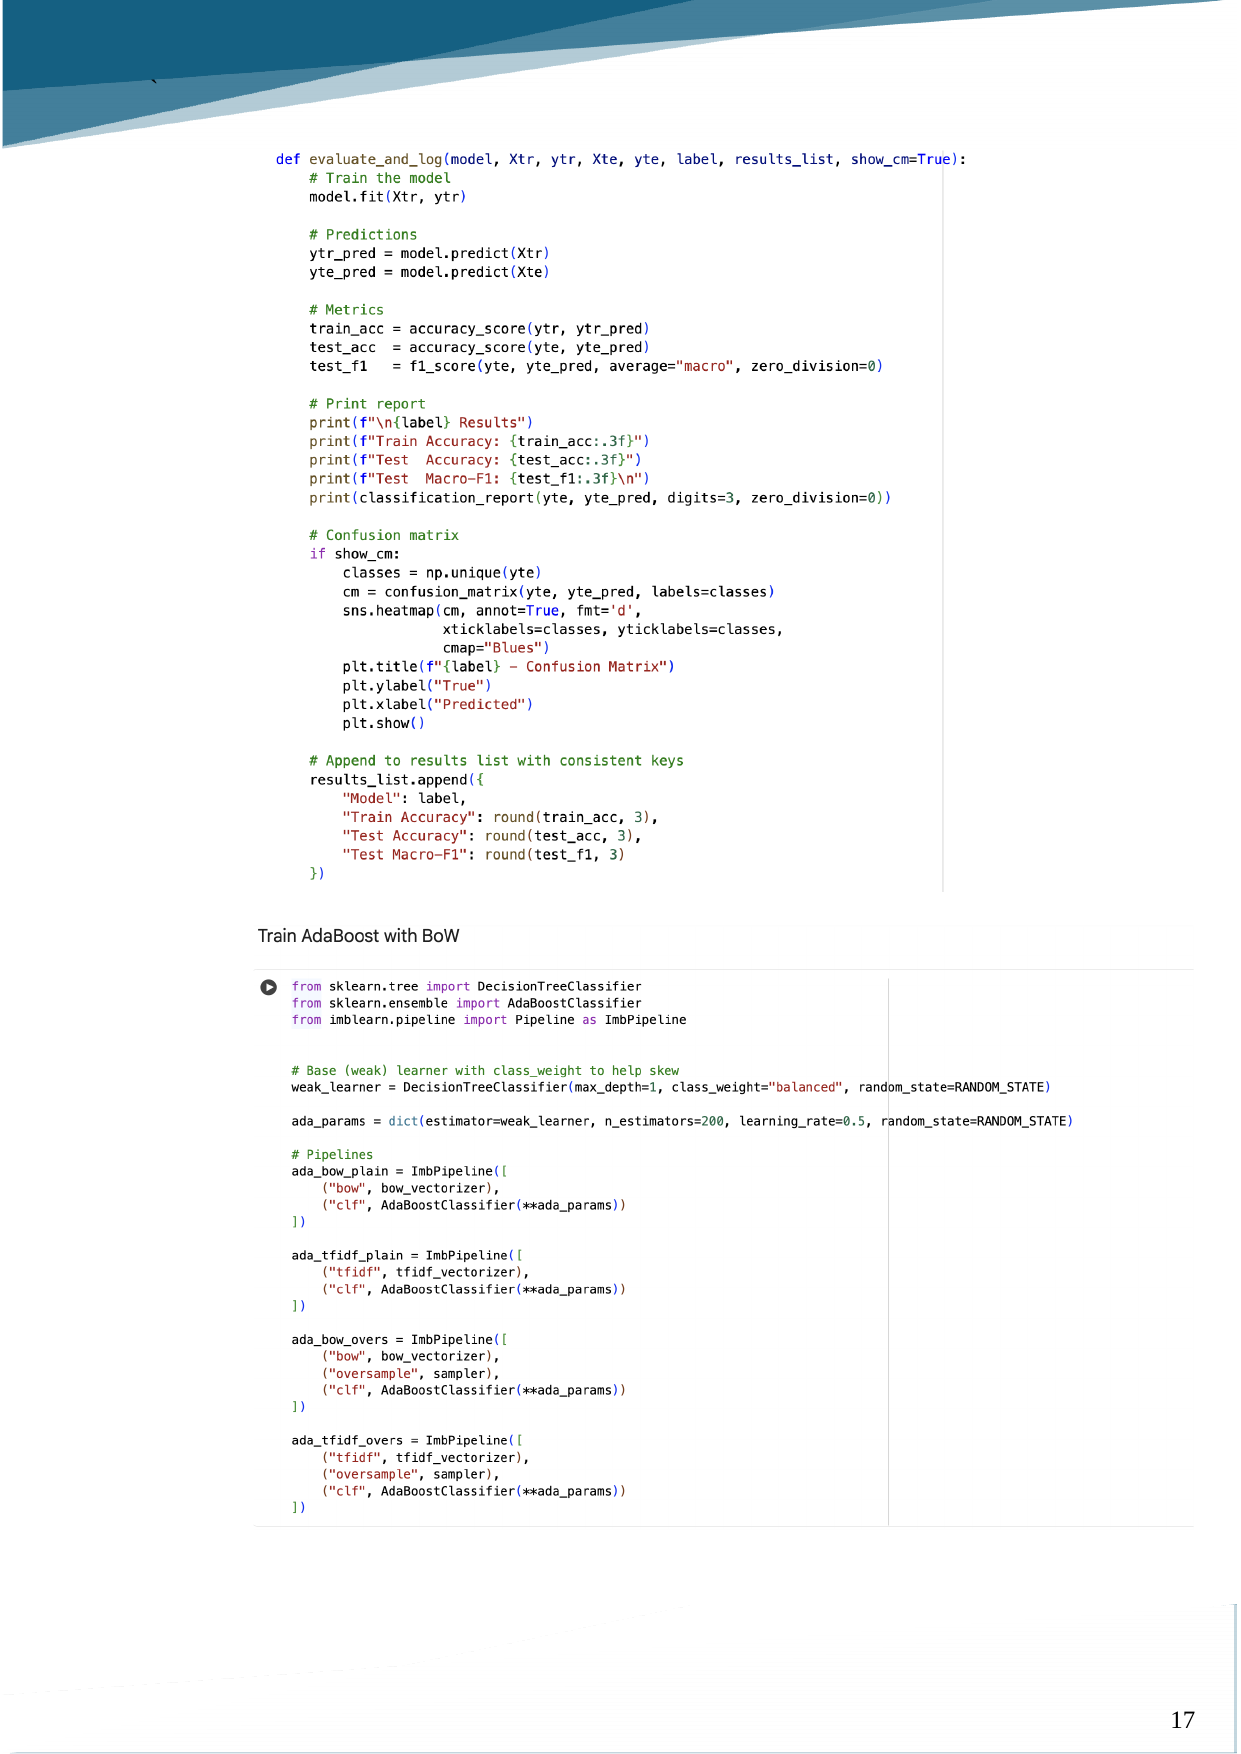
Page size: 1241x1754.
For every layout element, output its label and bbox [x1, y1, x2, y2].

picture [253, 925, 1194, 1530]
picture [268, 150, 1209, 892]
picture [2, 1604, 1237, 1753]
picture [2, 0, 1238, 149]
